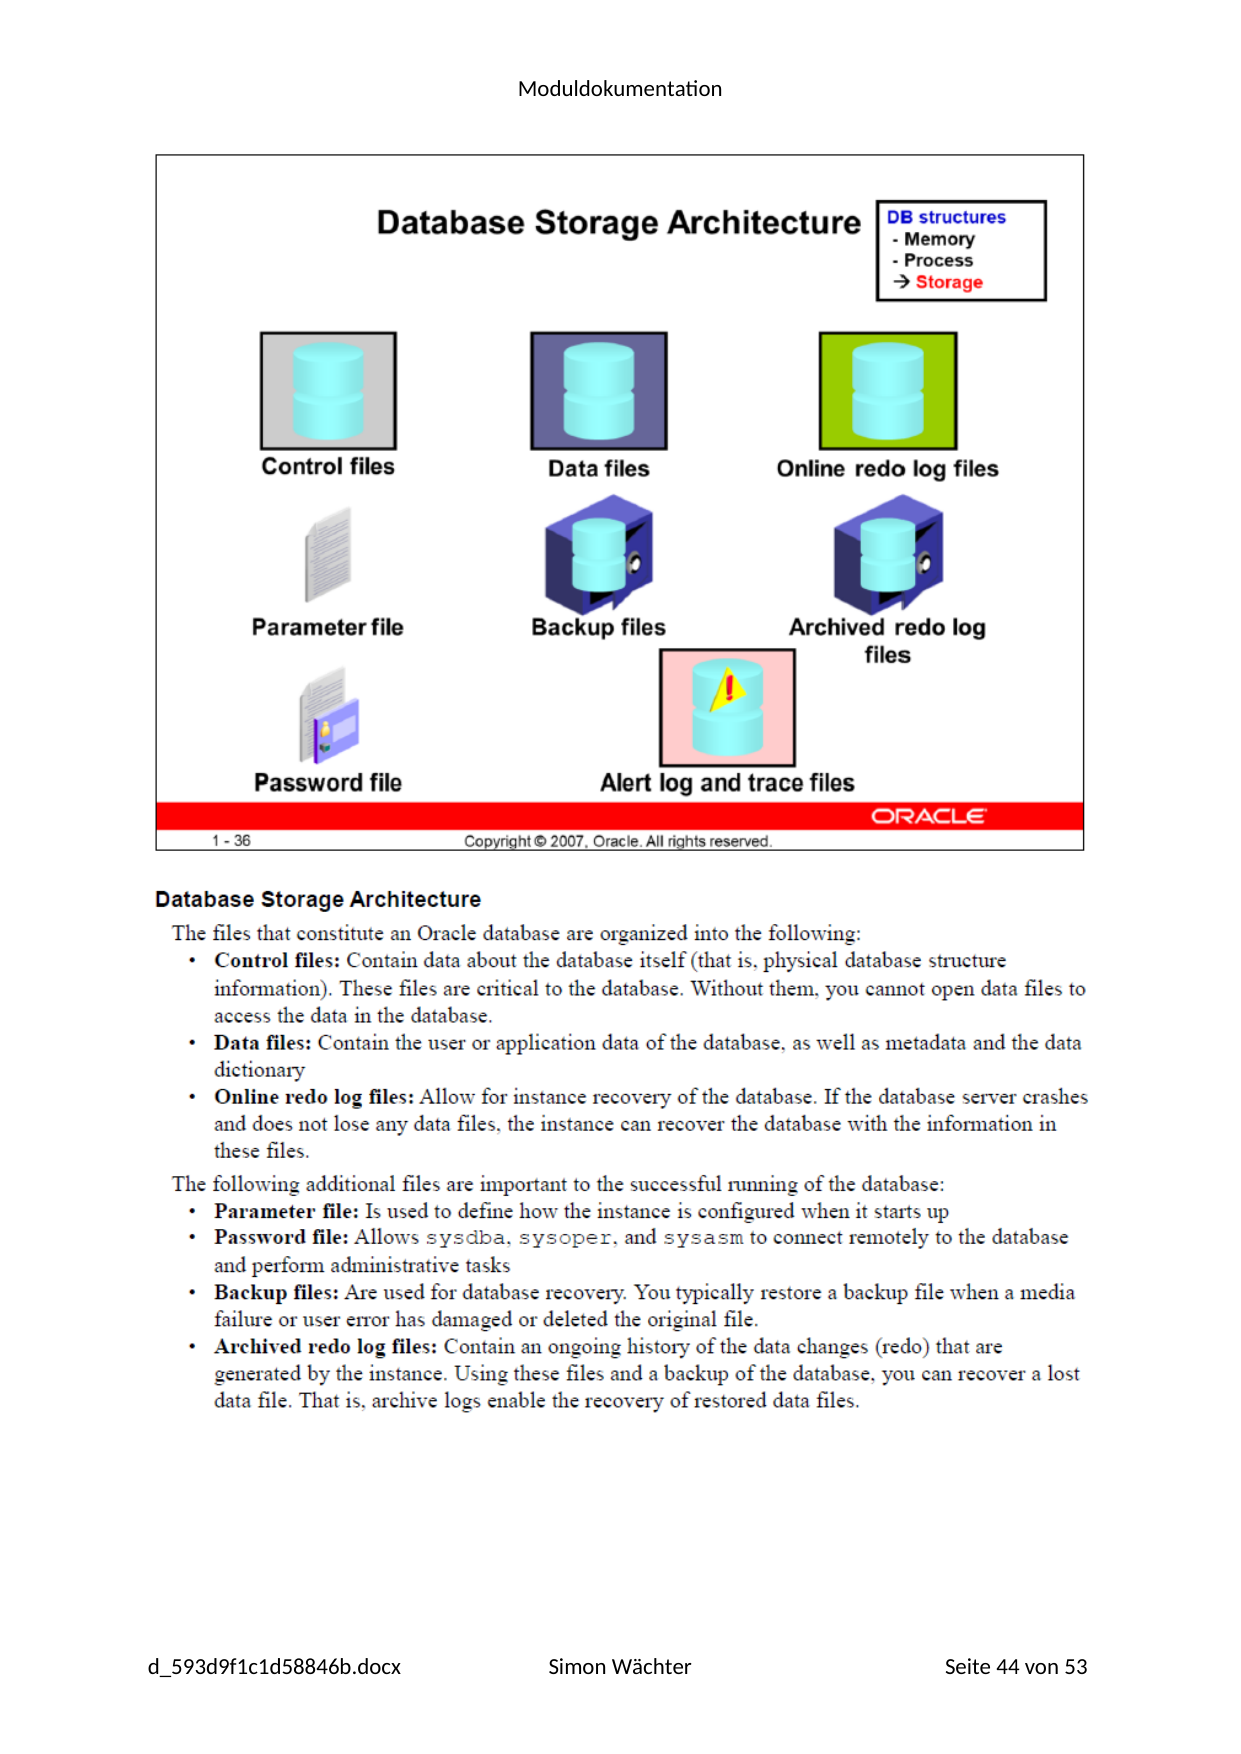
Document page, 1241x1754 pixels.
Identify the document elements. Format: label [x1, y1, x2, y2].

picture [147, 880, 1093, 1426]
picture [147, 147, 1093, 862]
